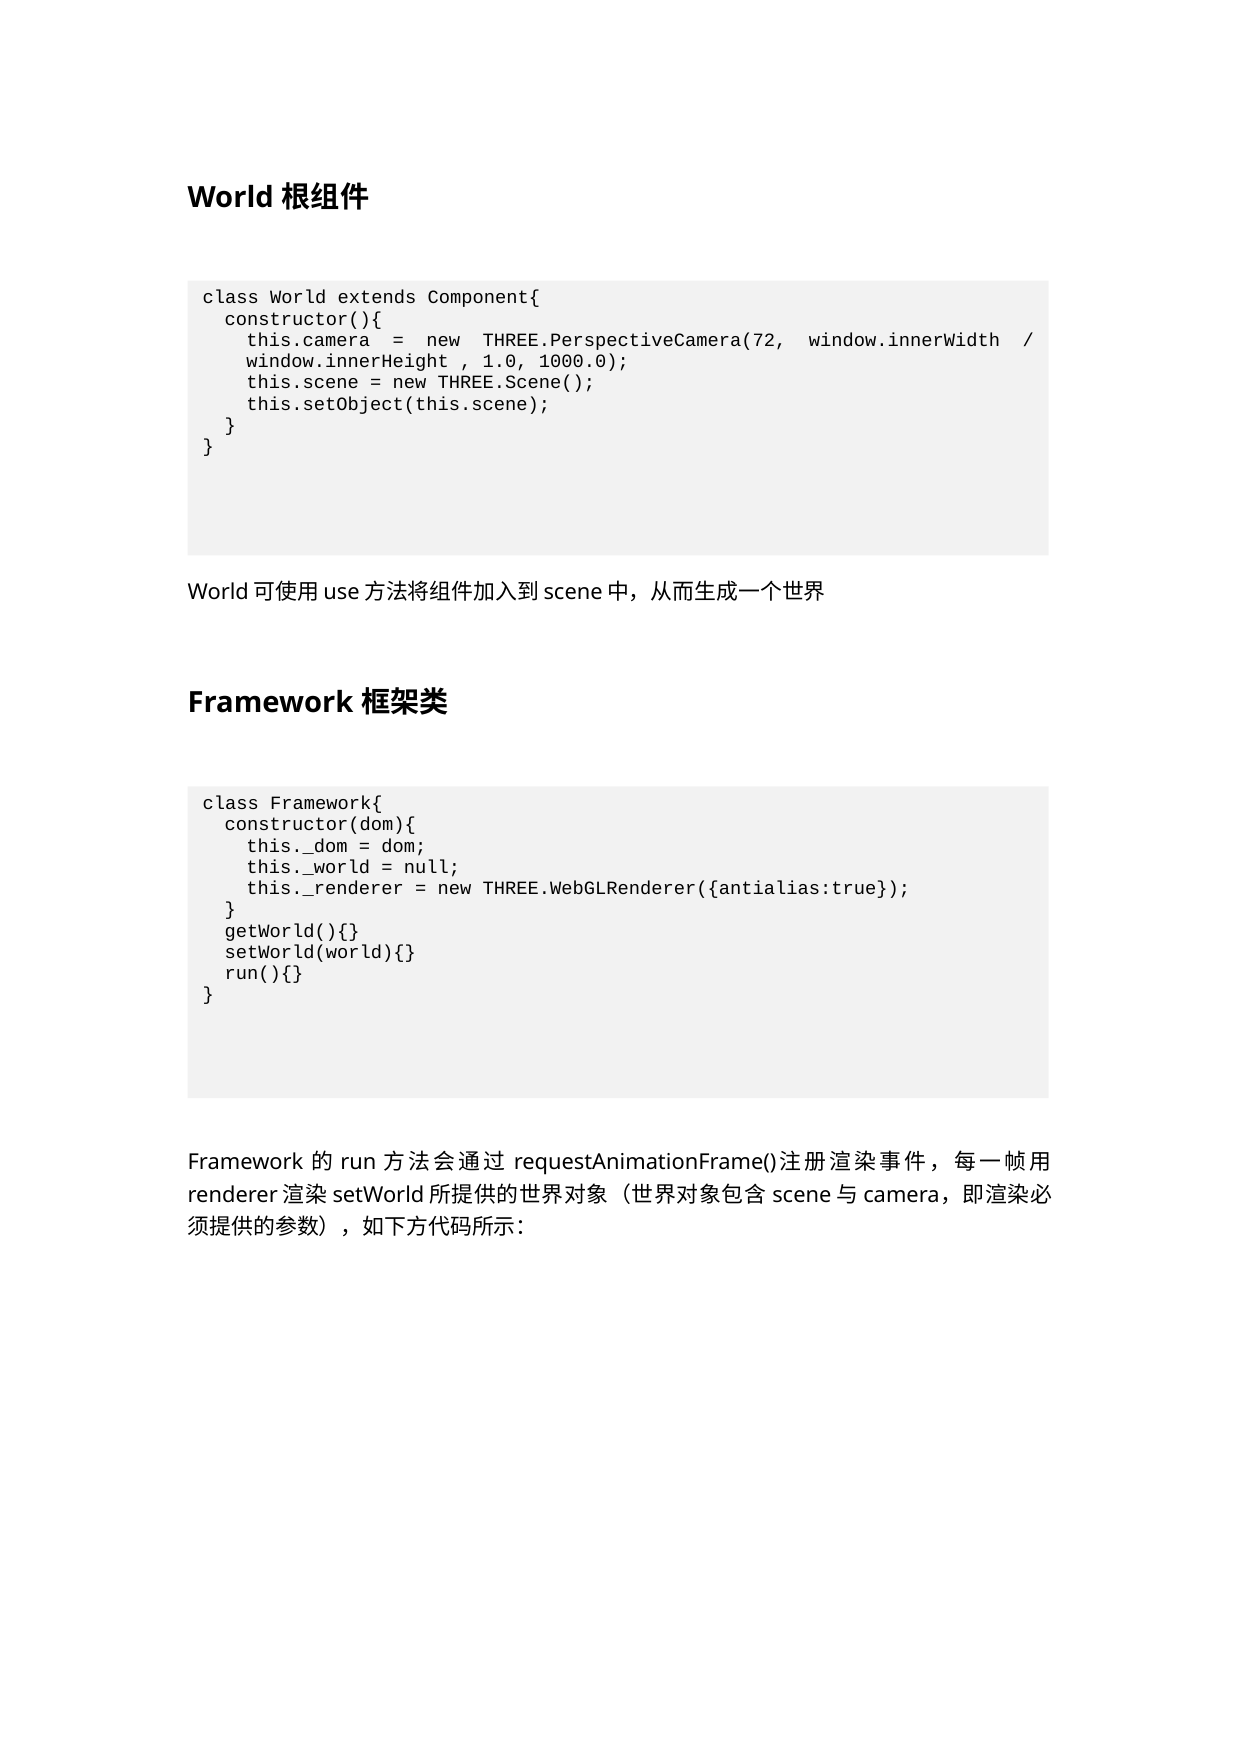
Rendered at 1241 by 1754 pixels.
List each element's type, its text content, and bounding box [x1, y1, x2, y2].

text World可使用use方法将组件加入到scene中，从而生成一个世界 [187, 573, 1053, 606]
subtitle World 根组件 [187, 162, 1053, 227]
text Framework的run方法会通过requestAnimationFrame()注册渲染事件，每一帧用renderer渲染setWorld所提供的世界对象（世界对象包含scene与camera，即渲染必须提供的参数），如下方代码所示： [187, 1144, 1053, 1241]
subtitle Framework 框架类 [187, 667, 1053, 732]
